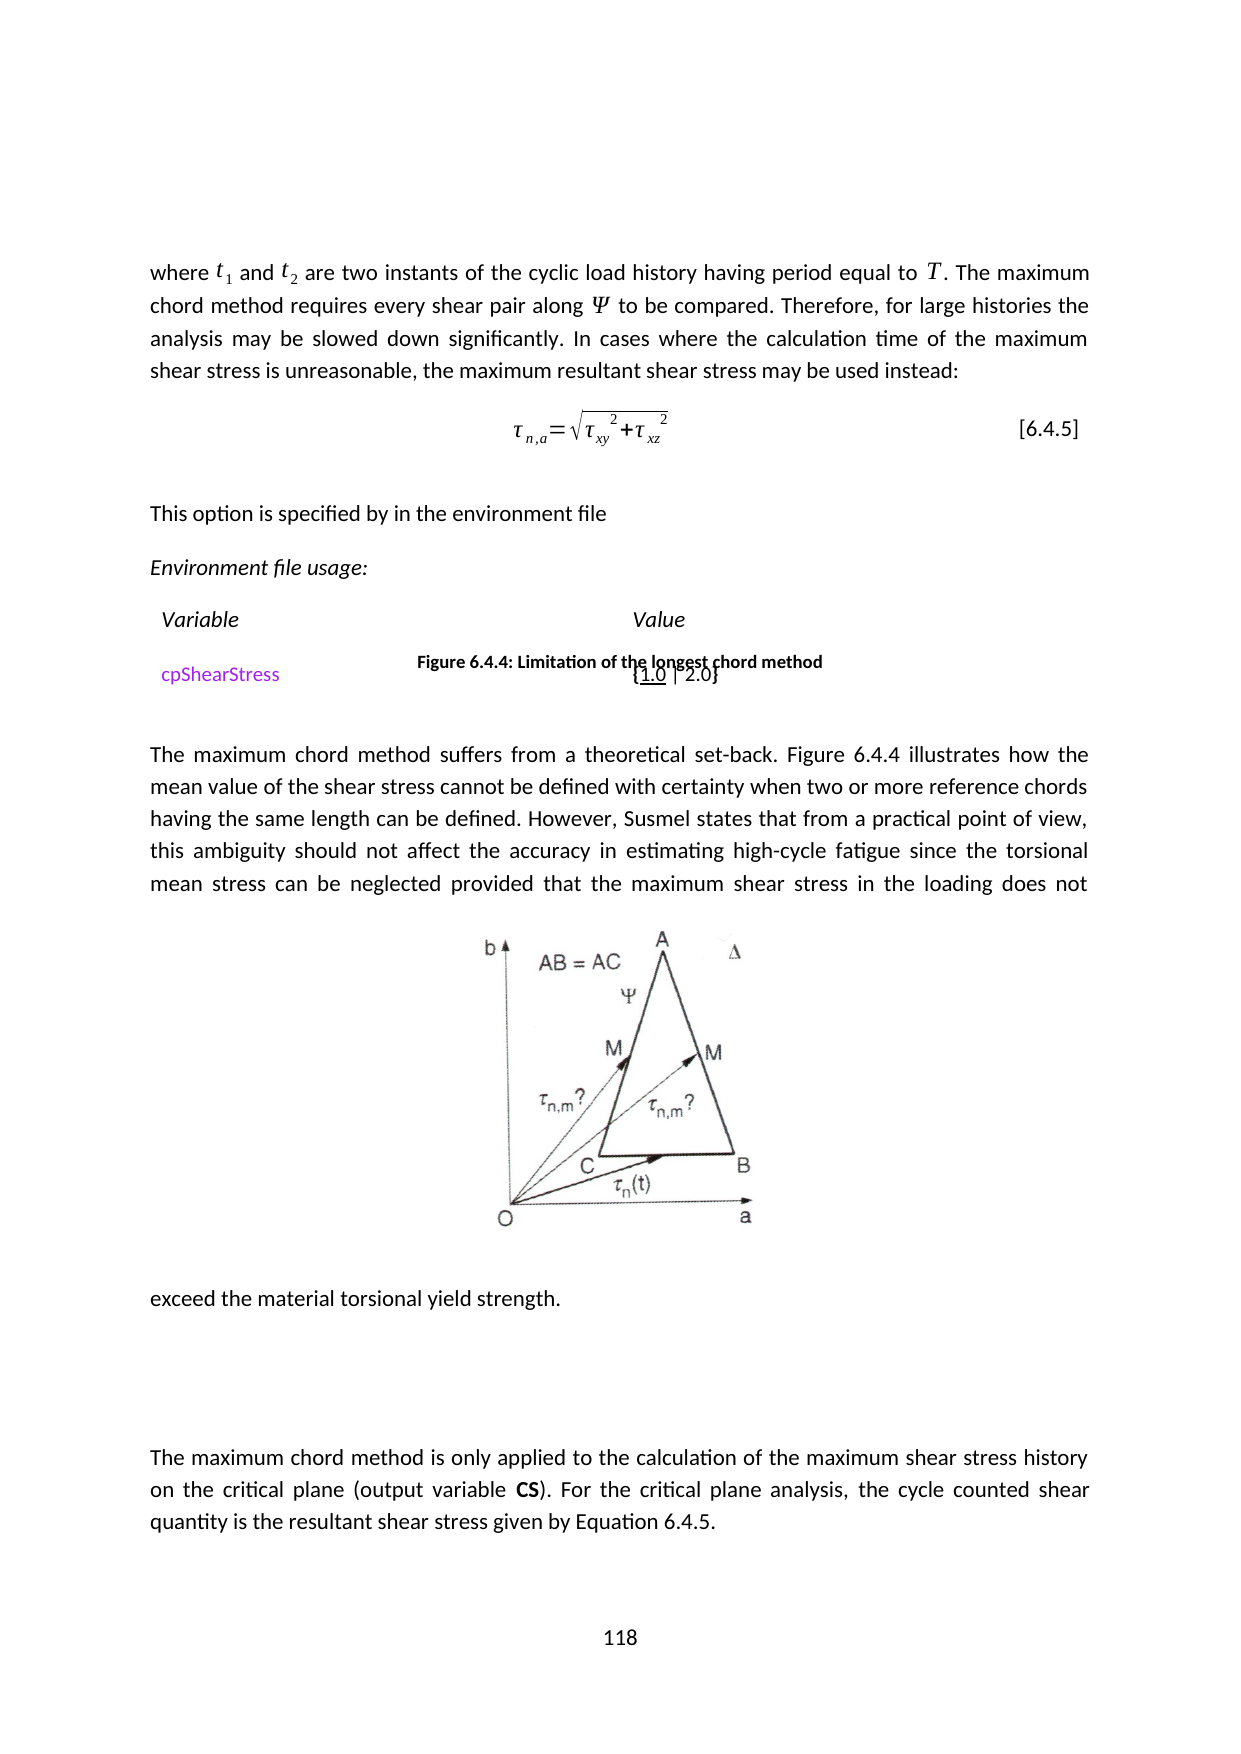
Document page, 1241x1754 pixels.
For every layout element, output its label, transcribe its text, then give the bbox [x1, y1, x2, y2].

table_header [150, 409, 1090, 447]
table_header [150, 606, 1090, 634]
text where and are two instants of the cyclic load history having period equal to . The maximum chord method requires every shear pair along to be compared. Therefore, for large histories the analysis may be slowed down significantly. In cases where the calculation time of the maximum shear stress is unreasonable, the maximum resultant shear stress may be used instead: [150, 256, 1090, 384]
text Environment file usage: [150, 553, 1090, 581]
text The maximum chord method is only applied to the calculation of the maximum shear stress history on the critical plane (output variable CS). For the critical plane analysis, the cycle counted shear quantity is the resultant shear stress given by Equation 6.4.5. [150, 1443, 1090, 1536]
text This option is specified by in the environment file [150, 499, 1090, 528]
picture [479, 923, 762, 1231]
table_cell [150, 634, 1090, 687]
text The maximum chord method suffers from a theoretical set-back. Figure 6.4.4 illustrates how the mean value of the shear stress cannot be defined with certainty when two or more reference chords having the same length can be defined. However, Susmel states that from a practical point of view, this ambiguity should not affect the accuracy in estimating high-cycle fatigue since the torsional mean stress can be neglected provided that the maximum shear stress in the loading does not exceed the material torsional yield strength. [150, 740, 1090, 1312]
